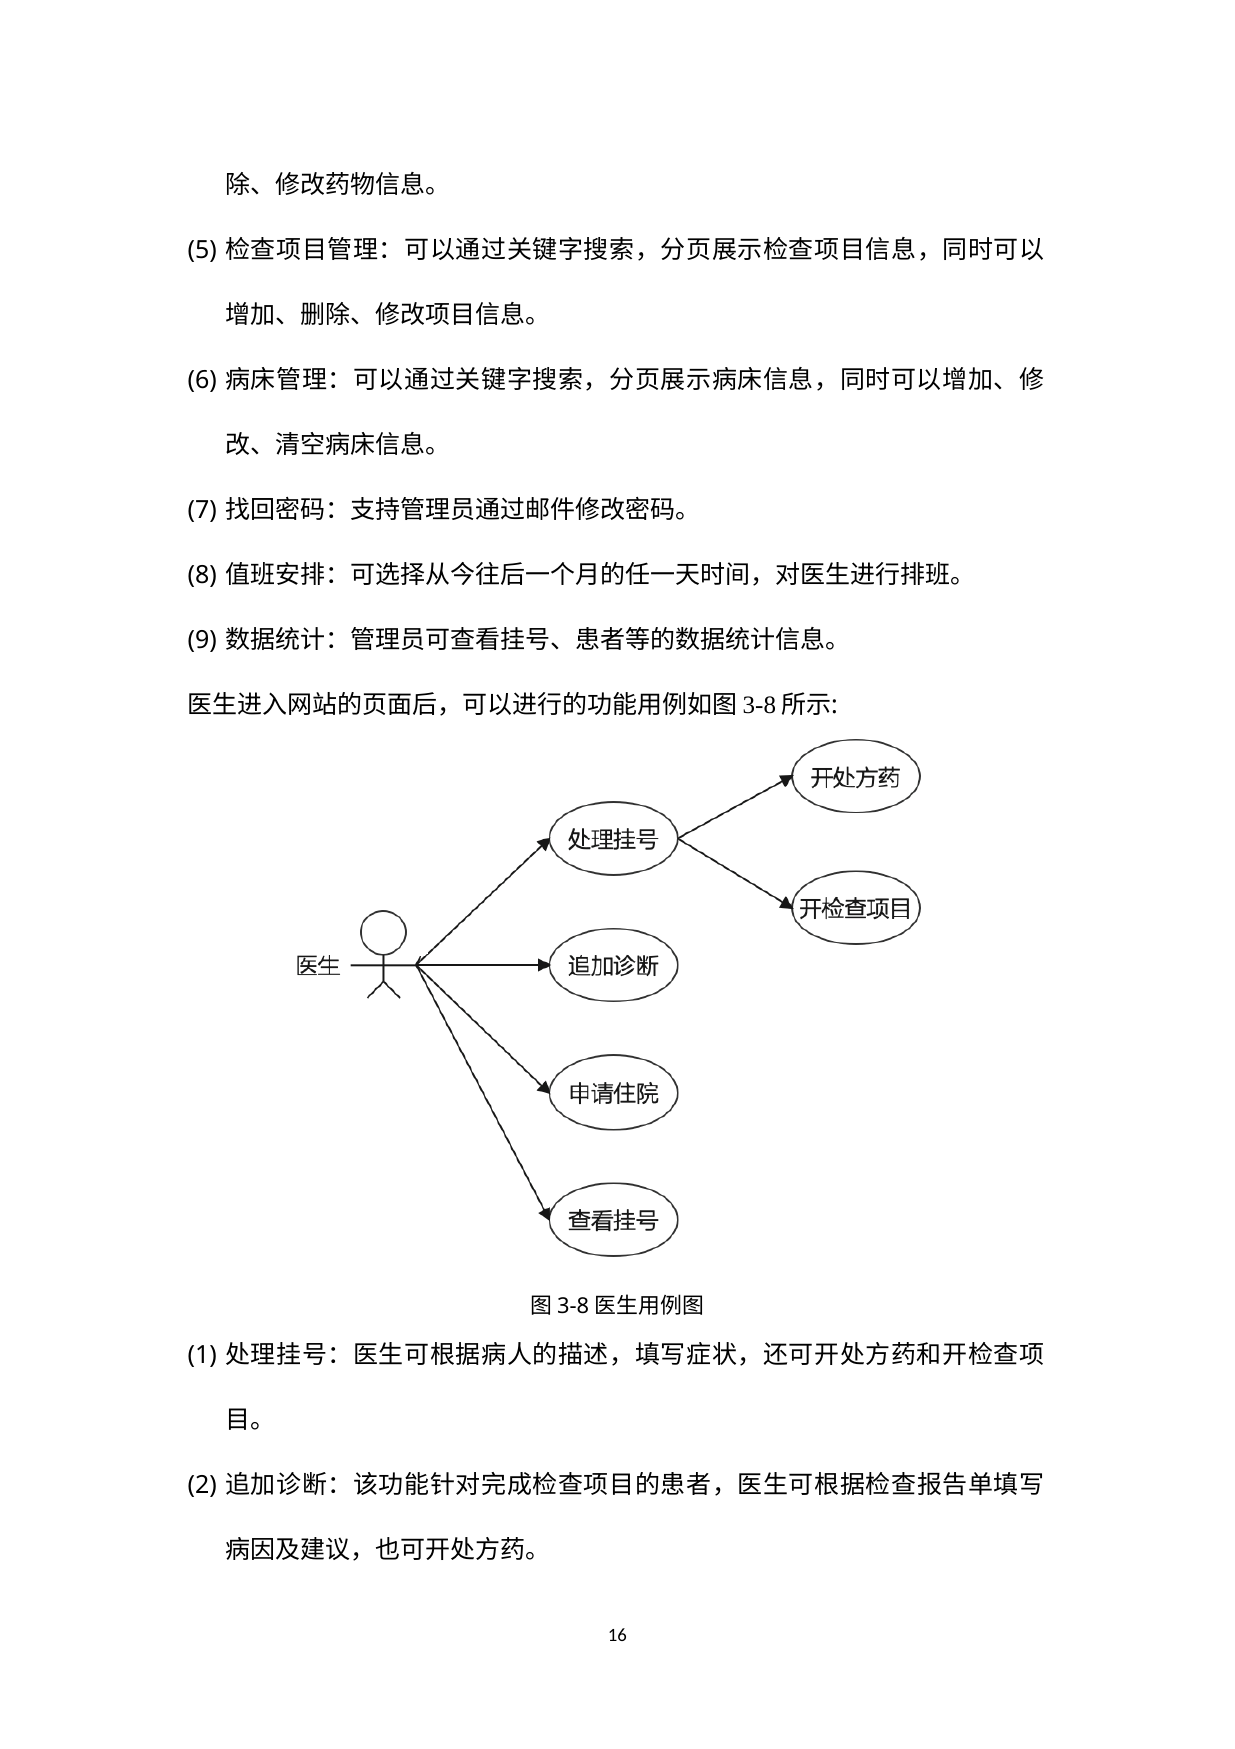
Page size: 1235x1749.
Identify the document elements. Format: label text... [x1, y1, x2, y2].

picture [291, 735, 943, 1261]
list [187, 150, 1047, 215]
text 图3-8 医生用例图 [187, 1287, 1047, 1320]
list 检查项目管理：可以通过关键字搜索，分页展示检查项目信息，同时可以增加、删除、修改项目信息。 [187, 215, 1047, 345]
text 医生进入网站的页面后，可以进行的功能用例如图3-8所示: [187, 670, 1047, 735]
list 值班安排：可选择从今往后一个月的任一天时间，对医生进行排班。 [187, 540, 1047, 605]
list 找回密码：支持管理员通过邮件修改密码。 [187, 475, 1047, 540]
list 处理挂号：医生可根据病人的描述，填写症状，还可开处方药和开检查项目。 [187, 1320, 1047, 1450]
list 追加诊断：该功能针对完成检查项目的患者，医生可根据检查报告单填写病因及建议，也可开处方药。 [187, 1450, 1047, 1580]
list 数据统计：管理员可查看挂号、患者等的数据统计信息。 [187, 605, 1047, 670]
list 病床管理：可以通过关键字搜索，分页展示病床信息，同时可以增加、修改、清空病床信息。 [187, 345, 1047, 475]
